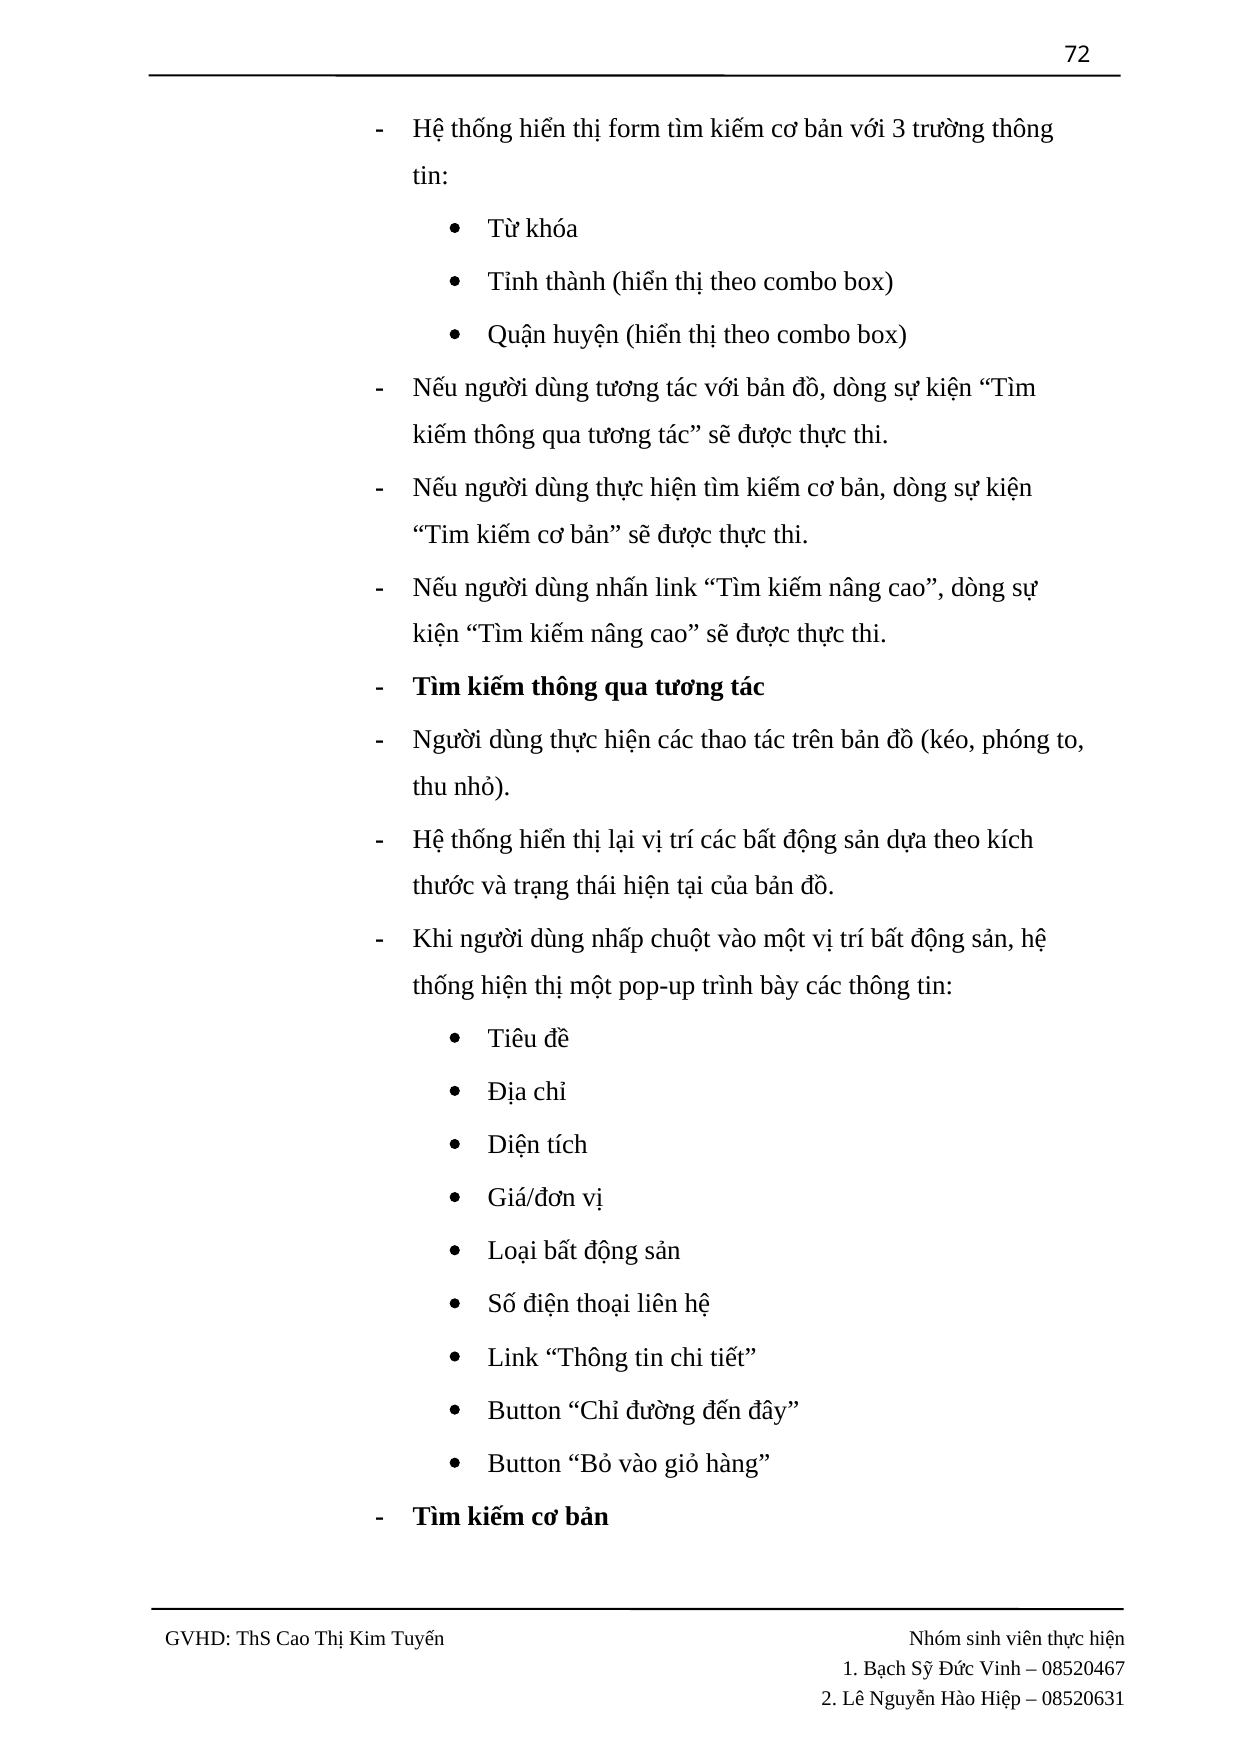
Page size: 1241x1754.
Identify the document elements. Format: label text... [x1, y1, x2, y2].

list Số điện thoại liên hệ [450, 1287, 1090, 1319]
list Loại bất động sản [450, 1234, 1090, 1266]
list Từ khóa [450, 212, 1090, 243]
list Nếu người dùng thực hiện tìm kiếm cơ bản, dòng sự kiện “Tim kiếm cơ bản” sẽ được thực thi. [375, 471, 1090, 549]
list Hệ thống hiển thị form tìm kiếm cơ bản với 3 trường thông tin: [375, 112, 1090, 190]
list Link “Thông tin chi tiết” [450, 1341, 1090, 1372]
list Diện tích [450, 1128, 1090, 1159]
list Button “Bỏ vào giỏ hàng” [450, 1447, 1090, 1478]
list Khi người dùng nhấp chuột vào một vị trí bất động sản, hệ thống hiện thị một pop-up trình bày các thông tin: [375, 922, 1090, 1000]
list Người dùng thực hiện các thao tác trên bản đồ (kéo, phóng to, thu nhỏ). [375, 723, 1090, 801]
list Giá/đơn vị [450, 1181, 1090, 1212]
list Nếu người dùng tương tác với bản đồ, dòng sự kiện “Tìm kiếm thông qua tương tác” sẽ được thực thi. [375, 371, 1090, 449]
list Hệ thống hiển thị lại vị trí các bất động sản dựa theo kích thước và trạng thái hiện tại của bản đồ. [375, 823, 1090, 901]
list Button “Chỉ đường đến đây” [450, 1394, 1090, 1425]
list Địa chỉ [450, 1075, 1090, 1106]
list Tiêu đề [450, 1022, 1090, 1053]
list Quận huyện (hiển thị theo combo box) [450, 318, 1090, 349]
list Tỉnh thành (hiển thị theo combo box) [450, 265, 1090, 296]
list Tìm kiếm cơ bản [375, 1500, 1090, 1531]
list Nếu người dùng nhấn link “Tìm kiếm nâng cao”, dòng sự kiện “Tìm kiếm nâng cao” sẽ được thực thi. [375, 571, 1090, 648]
list Tìm kiếm thông qua tương tác [375, 670, 1090, 701]
